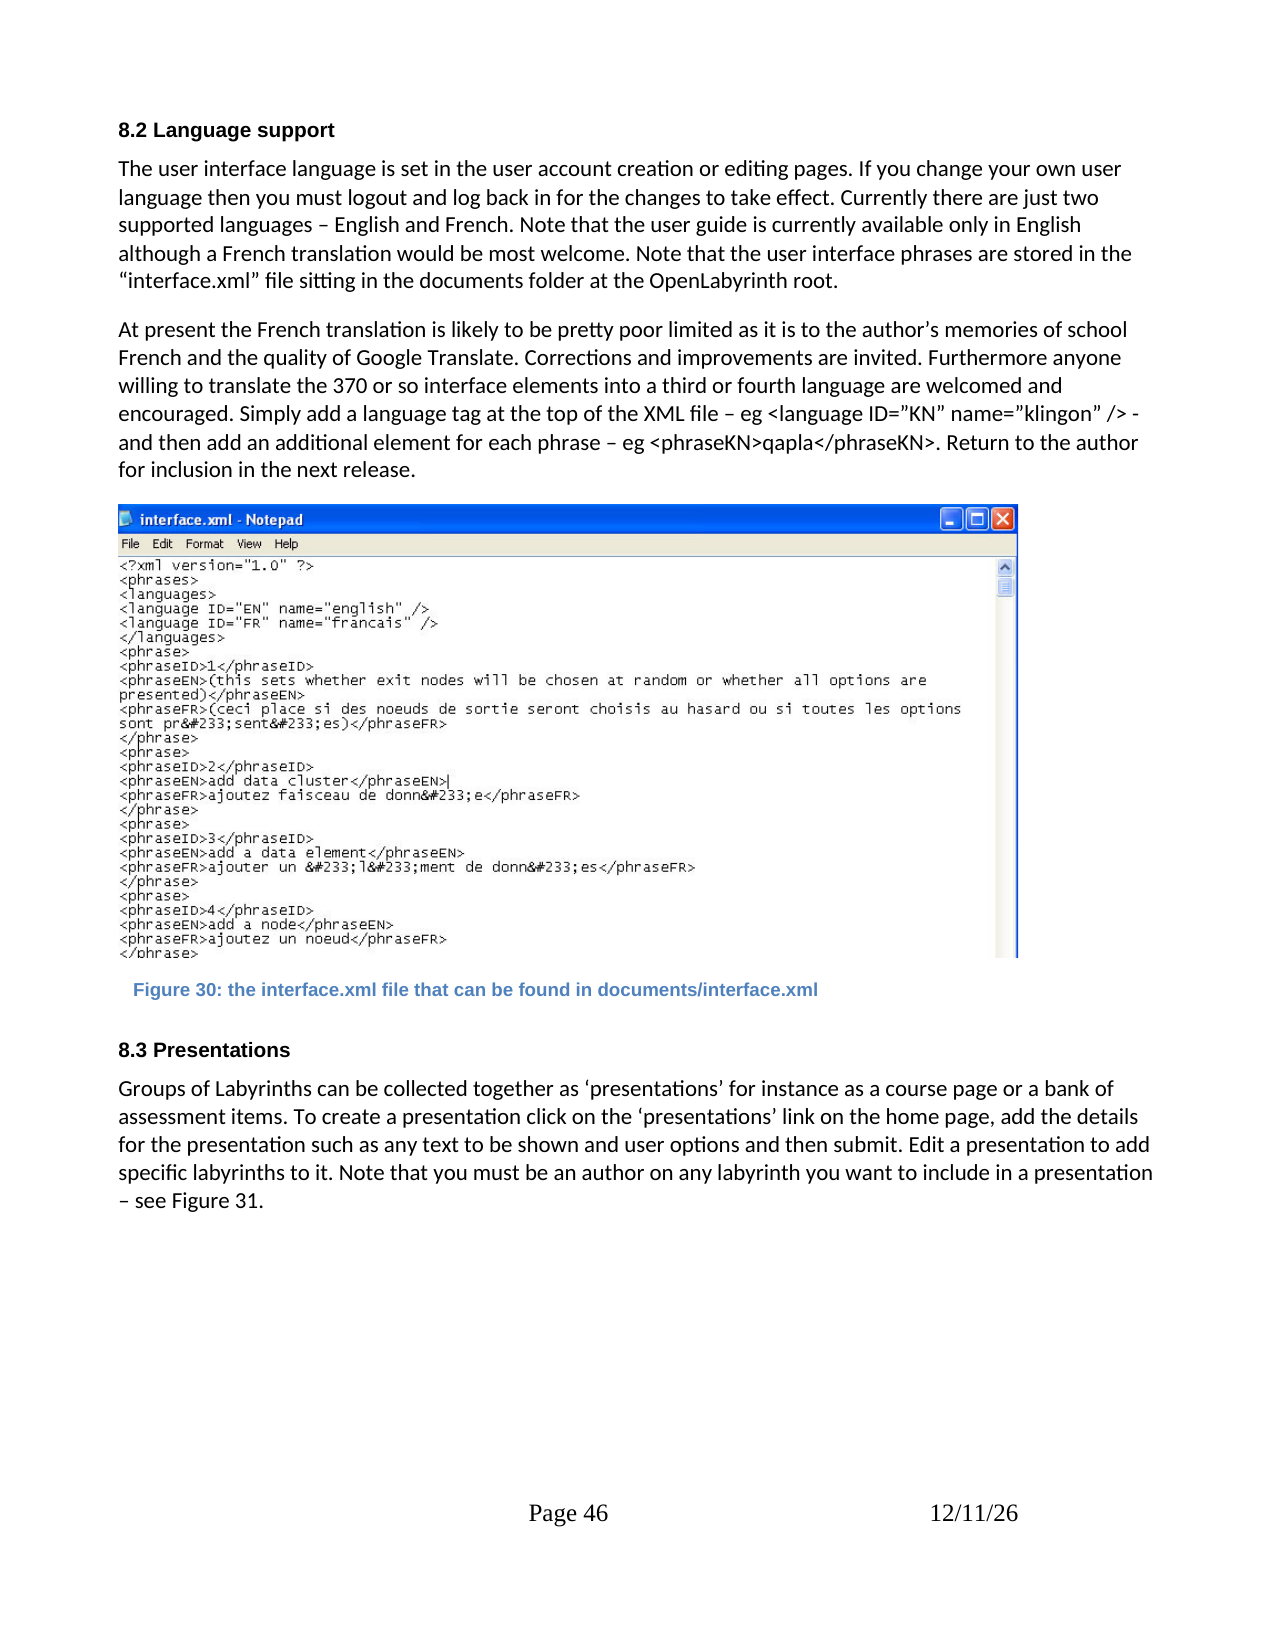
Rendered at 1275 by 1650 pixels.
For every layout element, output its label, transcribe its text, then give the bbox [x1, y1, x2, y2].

text At present the French translation is likely to be pretty poor limited as it is to the author’s memories of school French and the quality of Google Translate. Corrections and improvements are invited. Furthermore anyone willing to translate the 370 or so interface elements into a third or fourth language are welcomed and encouraged. Simply add a language tag at the top of the XML file – eg <language ID=”KN” name=”klingon” /> - and then add an additional element for each phrase – eg <phraseKN>qapla</phraseKN>. Return to the author for inclusion in the next release. [118, 316, 1157, 484]
subtitle Language support [118, 118, 1157, 142]
text The user interface language is set in the user account creation or editing pages. If you change your own user language then you must logout and log back in for the changes to take effect. Currently there are just two supported languages – English and French. Note that the user guide is currently available only in English although a French translation would be most welcome. Note that the user interface phrases are stored in the “interface.xml” file sitting in the documents folder at the OpenLabyrinth root. [118, 154, 1157, 295]
text Groups of Labyrinths can be collected together as ‘presentations’ for instance as a course page or a bank of assessment items. To create a presentation click on the ‘presentations’ link on the home page, add the details for the presentation such as any text to be shown and user options and then submit. Edit a presentation to add specific labyrinths to it. Note that you must be an author on any labyrinth you want to include in a presentation – see figure 31. [118, 1074, 1157, 1214]
picture [118, 504, 1019, 958]
text Figure 30: the interface.xml file that can be found in documents/interface.xml [133, 978, 1157, 1000]
subtitle Presentations [118, 1038, 1157, 1062]
